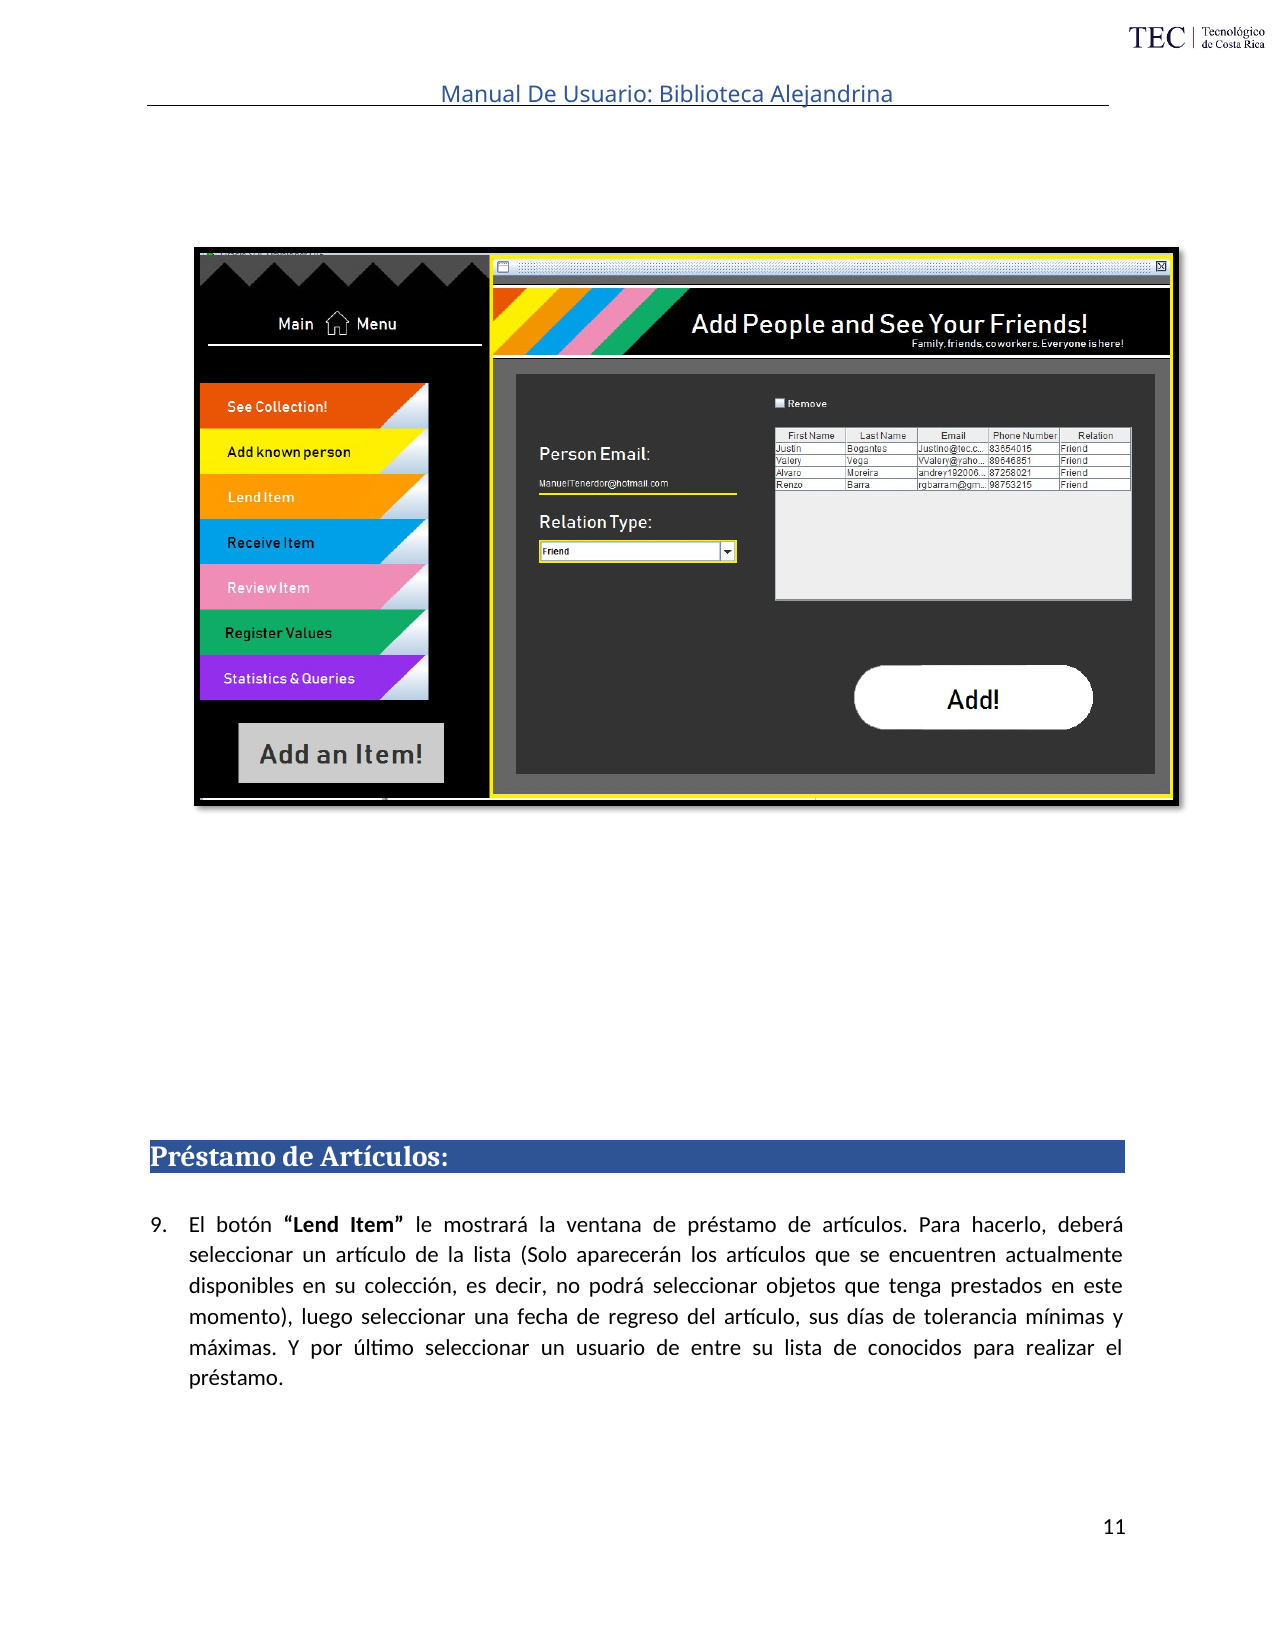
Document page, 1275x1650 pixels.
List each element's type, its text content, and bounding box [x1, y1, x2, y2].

picture [189, 242, 1192, 818]
picture [1124, 0, 1269, 75]
list El botón “Lend Item” le mostrará la ventana de préstamo de artículos. Para hacerlo, deberá seleccionar un artículo de la lista (Solo aparecerán los artículos que se encuentren actualmente disponibles en su colección, es decir, no podrá seleccionar objetos que tenga prestados en este momento), luego seleccionar una fecha de regreso del artículo, sus días de tolerancia mínimas y máximas. Y por último seleccionar un usuario de entre su lista de conocidos para realizar el préstamo. [150, 1210, 1125, 1391]
text Préstamo de Artículos: [150, 1140, 1125, 1173]
